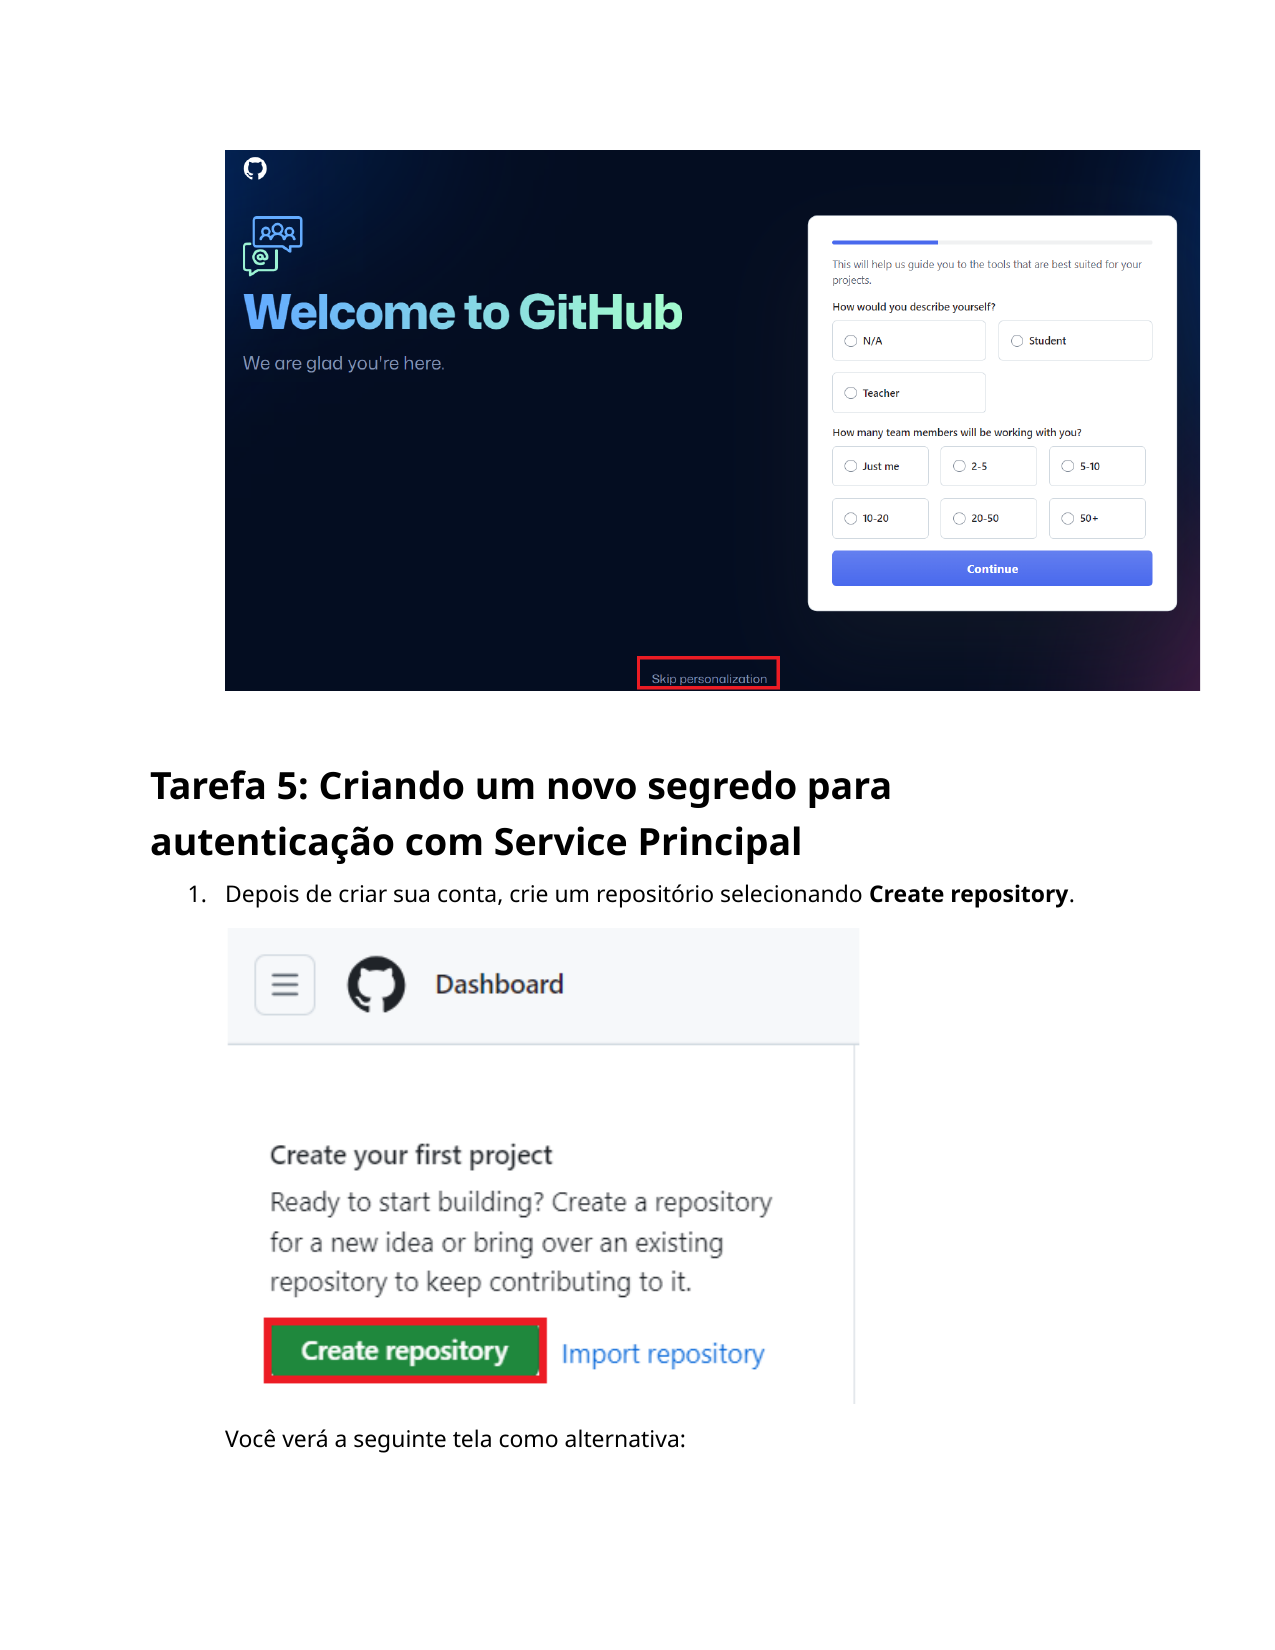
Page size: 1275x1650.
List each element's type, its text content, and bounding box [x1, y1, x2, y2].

picture [225, 150, 1200, 691]
text Você verá a seguinte tela como alternativa: [225, 1423, 1125, 1454]
picture [225, 928, 860, 1404]
list Depois de criar sua conta, crie um repositório selecionando Create repository. [187, 878, 1125, 909]
subtitle Tarefa 5: Criando um novo segredo para autenticação com Service Principal [150, 760, 1125, 866]
